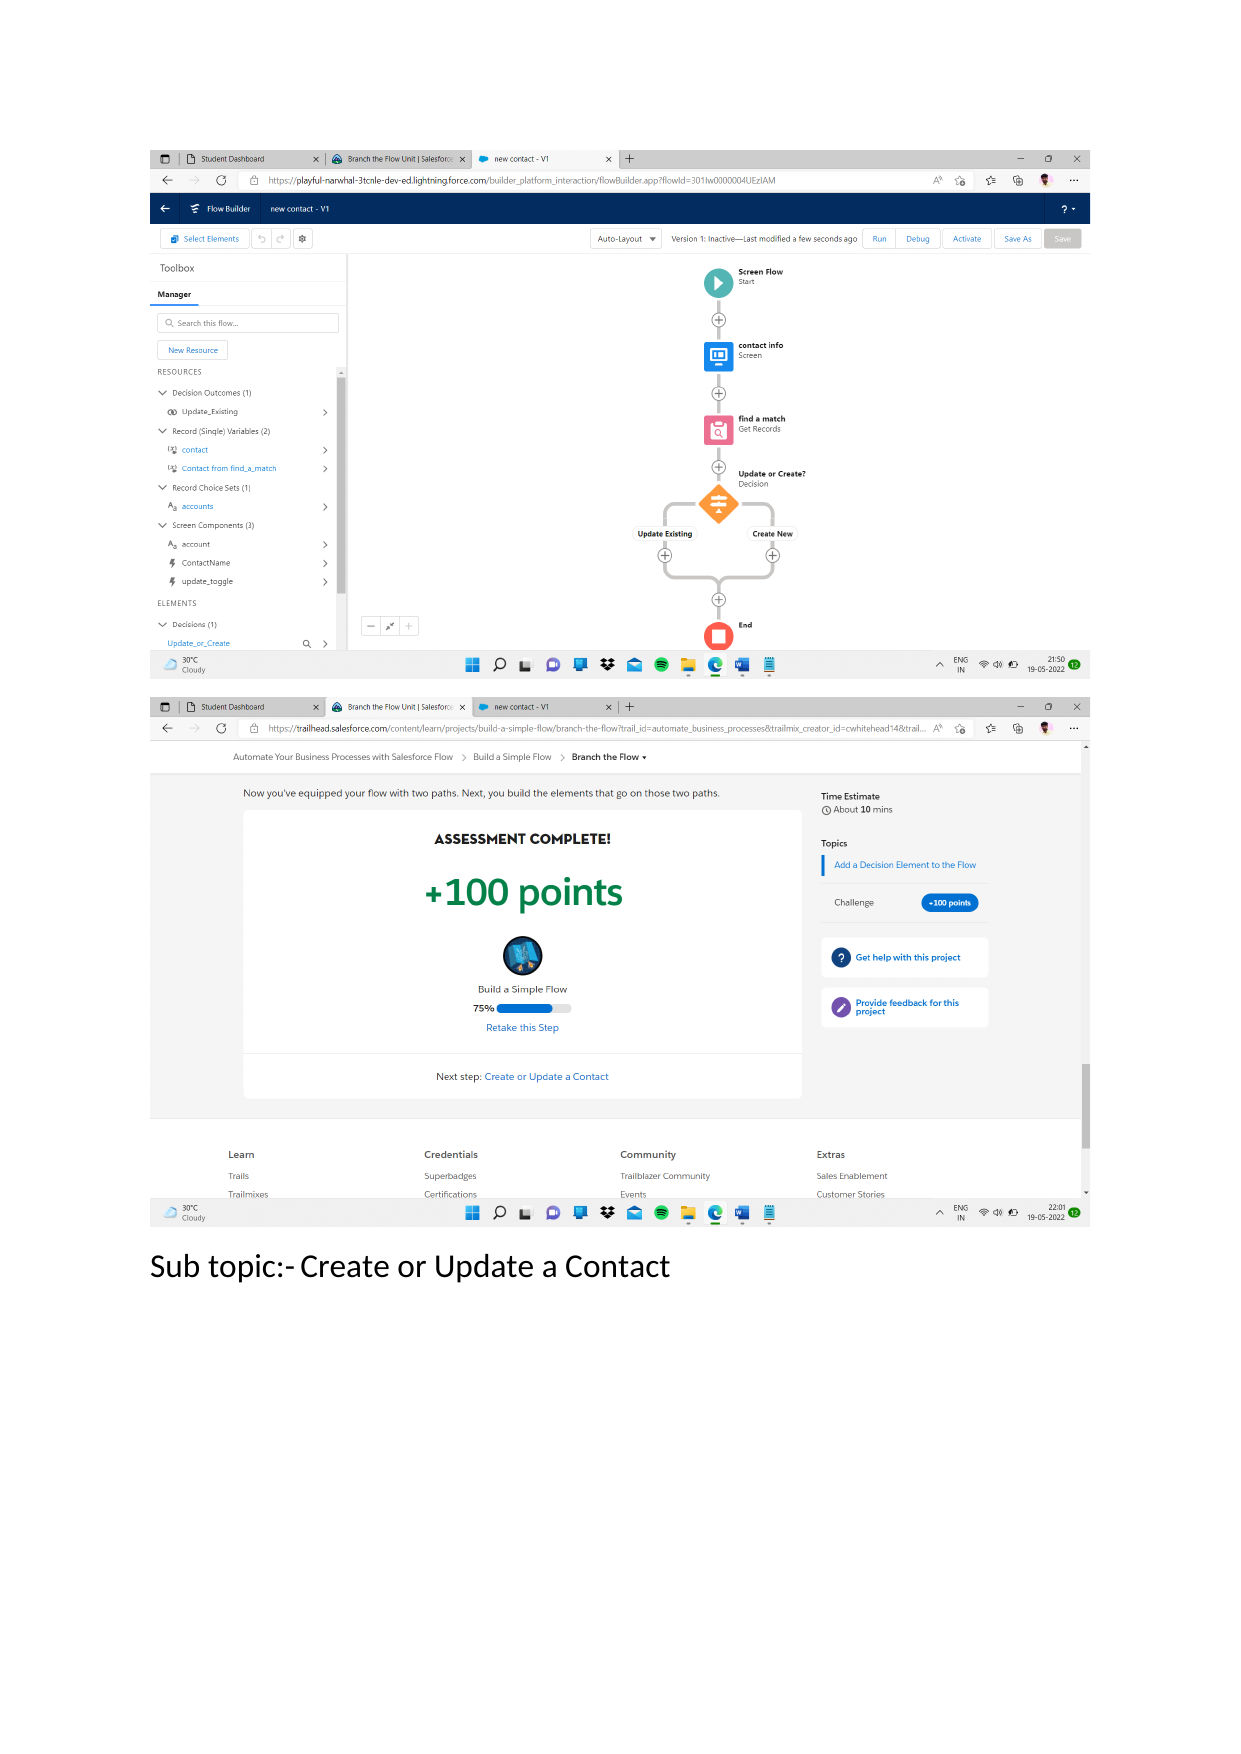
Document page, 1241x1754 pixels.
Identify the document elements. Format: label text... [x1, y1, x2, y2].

text Sub topic:- Create or Update a Contact [150, 1245, 1090, 1286]
picture [150, 697, 1091, 1227]
picture [150, 150, 1091, 679]
